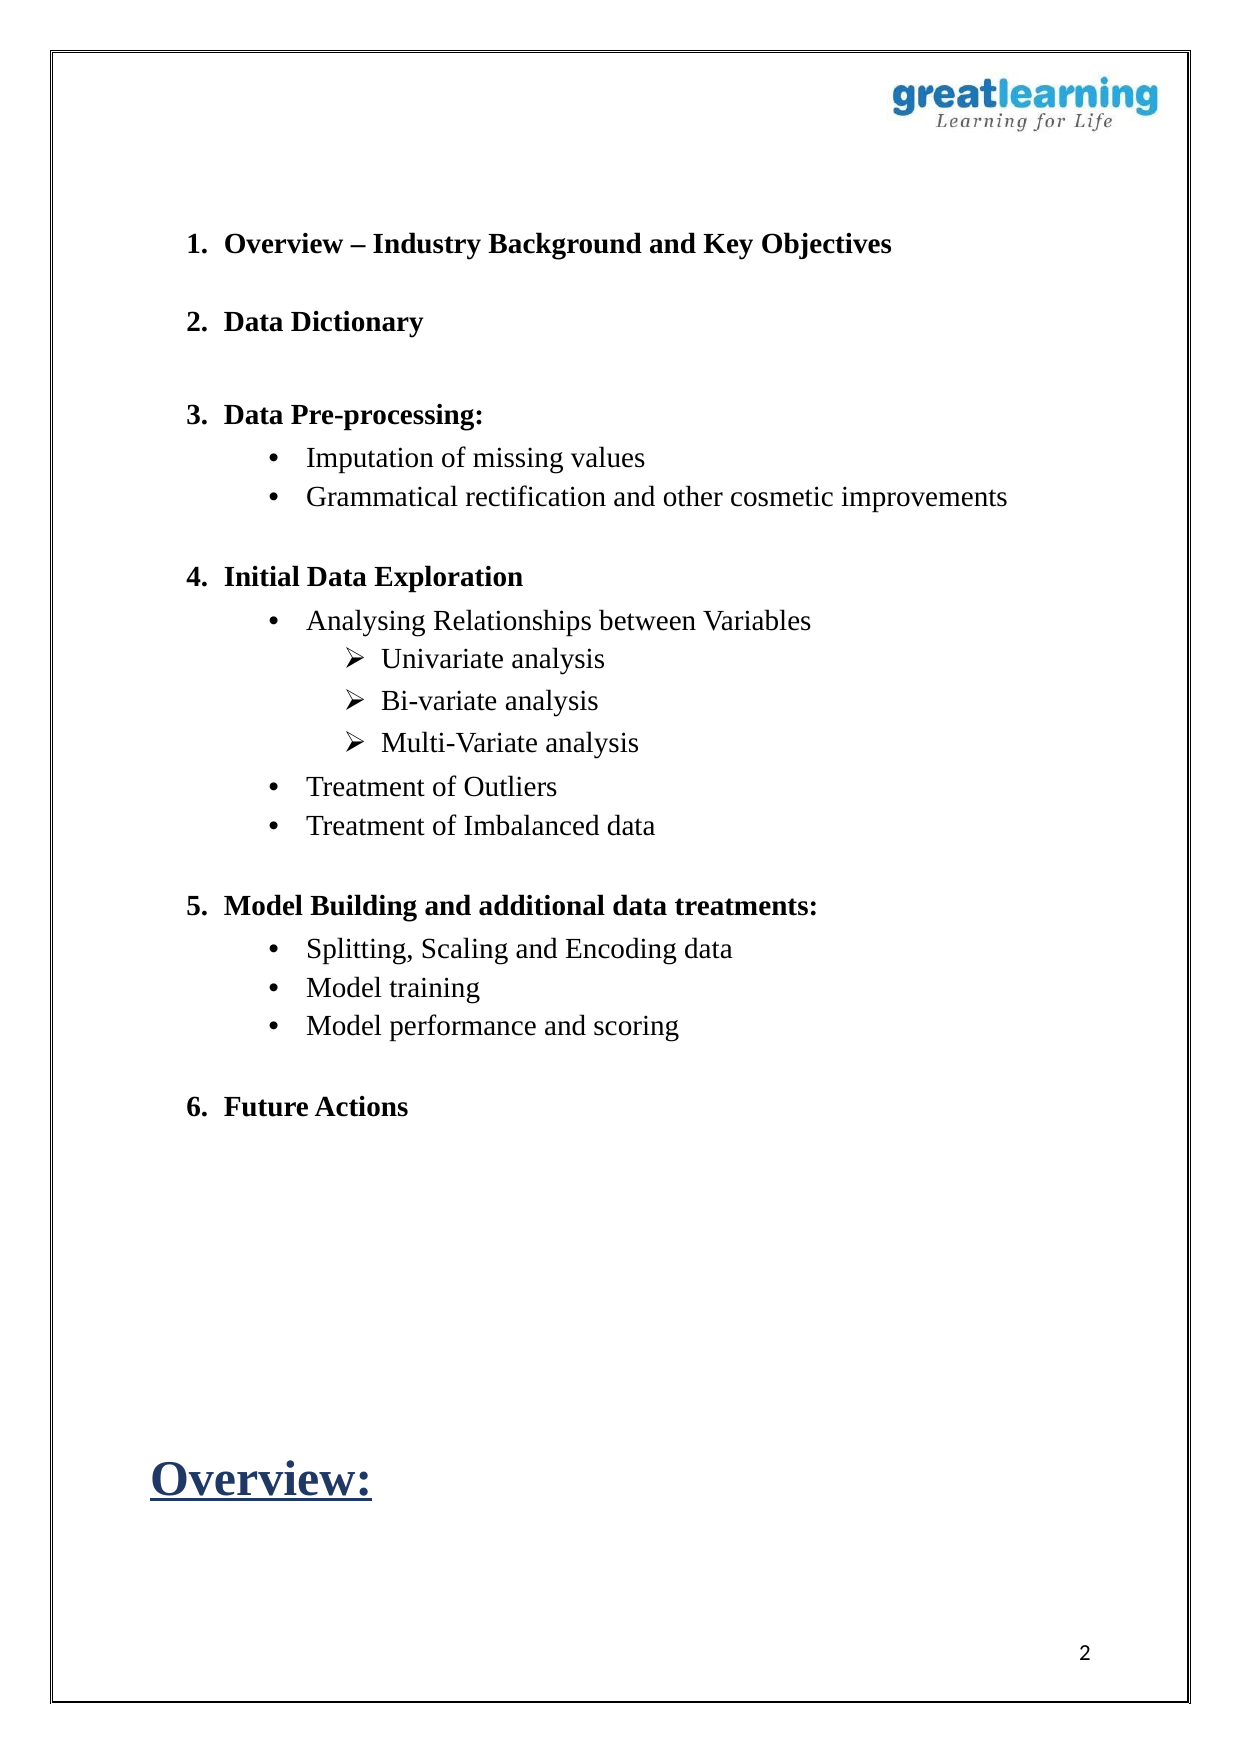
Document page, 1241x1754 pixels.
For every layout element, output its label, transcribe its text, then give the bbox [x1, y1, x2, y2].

list Model training [268, 970, 1091, 1003]
list Analysing Relationships between Variables [268, 603, 1091, 637]
list Treatment of Outliers [268, 769, 1091, 803]
list Grammatical rectification and other cosmetic improvements [268, 479, 1091, 512]
list Multi-Variate analysis [343, 725, 1091, 758]
list Future Actions [186, 1089, 1143, 1122]
list Bi-variate analysis [343, 683, 1091, 717]
list Data Pre-processing: [186, 397, 1143, 430]
list Model performance and scoring [268, 1008, 1091, 1042]
list Model Building and additional data treatments: [186, 888, 1143, 922]
picture [887, 72, 1161, 139]
list Initial Data Exploration [186, 559, 1143, 593]
list Treatment of Imbalanced data [268, 807, 1091, 841]
list Overview – Industry Background and Key Objectives [186, 226, 1143, 259]
list Imputation of missing values [268, 440, 1091, 474]
text Overview: [150, 1449, 1143, 1506]
list Data Dictionary [186, 304, 1143, 338]
list Univariate analysis [343, 641, 1091, 675]
list Splitting, Scaling and Encoding data [268, 931, 1091, 965]
